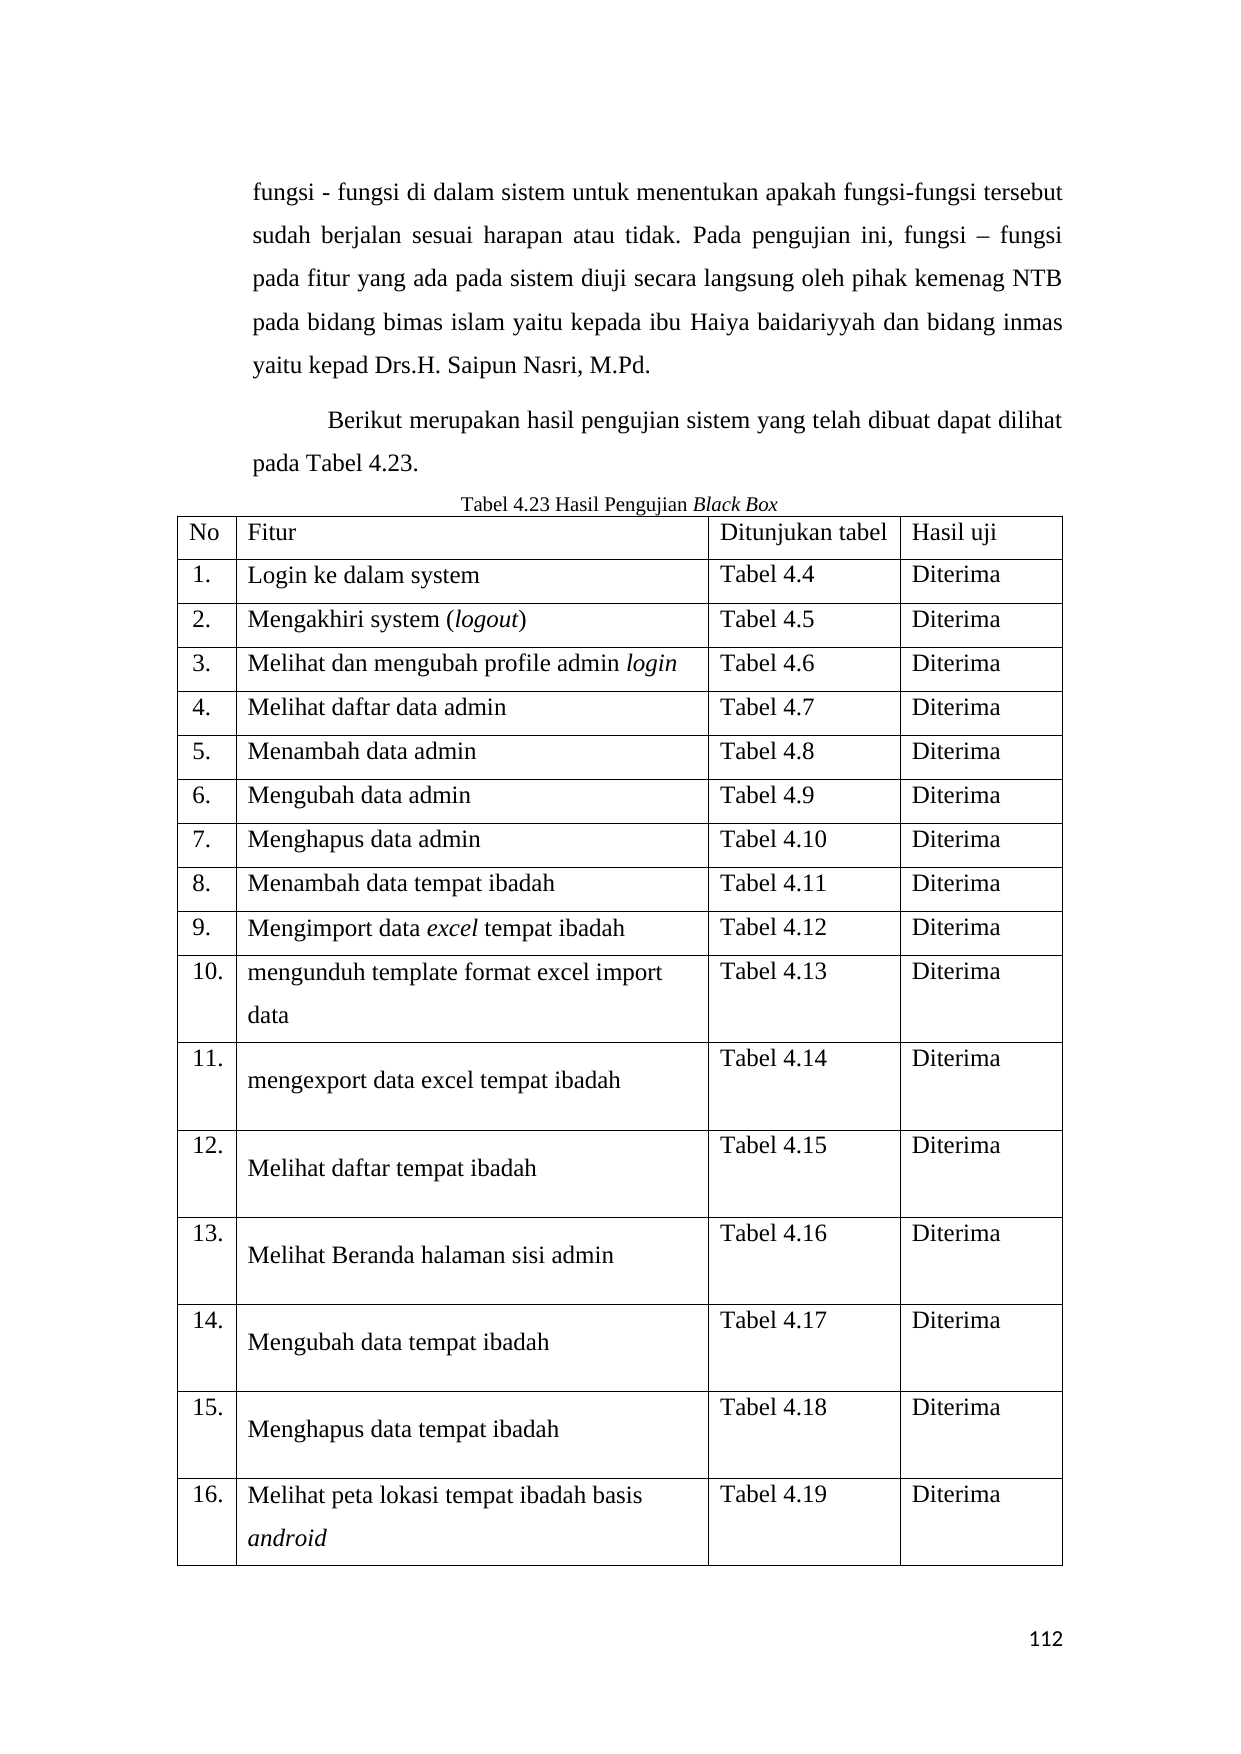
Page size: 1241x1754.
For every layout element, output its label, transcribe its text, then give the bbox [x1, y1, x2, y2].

text Tabel 4.23 Hasil Pengujian Black Box [177, 492, 1063, 516]
table_cell [178, 868, 236, 911]
table_cell [178, 1305, 236, 1391]
table_cell Diterima [901, 1218, 1062, 1304]
table_cell Mengakhiri system (logout) [237, 604, 708, 647]
table_cell Tabel 4.16 [709, 1218, 900, 1304]
table_header Fitur [237, 517, 708, 558]
table_cell Tabel 4.5 [709, 604, 900, 647]
table_cell Tabel 4.4 [709, 560, 900, 603]
table_cell [178, 692, 236, 735]
table_cell Diterima [901, 1043, 1062, 1129]
table_cell Diterima [901, 648, 1062, 691]
table_cell Tabel 4.15 [709, 1131, 900, 1217]
text Berikut merupakan hasil pengujian sistem yang telah dibuat dapat dilihat pada Tabel 4.23. [252, 405, 1063, 477]
table_cell [178, 780, 236, 823]
table_header No [178, 517, 236, 558]
table_cell [178, 736, 236, 779]
table_cell Diterima [901, 1131, 1062, 1217]
table_cell Diterima [901, 604, 1062, 647]
table_cell Tabel 4.7 [709, 692, 900, 735]
table_cell Melihat daftar data admin [237, 692, 708, 735]
table_cell Diterima [901, 868, 1062, 911]
table_cell [178, 1043, 236, 1129]
table_cell Melihat peta lokasi tempat ibadah basis android [237, 1479, 708, 1565]
table_cell Diterima [901, 560, 1062, 603]
table_cell Tabel 4.11 [709, 868, 900, 911]
table_cell Diterima [901, 692, 1062, 735]
table_cell mengunduh template format excel import data [237, 956, 708, 1042]
table_cell Melihat daftar tempat ibadah [237, 1131, 708, 1217]
table_cell [178, 1218, 236, 1304]
table_cell Melihat Beranda halaman sisi admin [237, 1218, 708, 1304]
table_cell [178, 912, 236, 955]
table_header Hasil uji [901, 517, 1062, 558]
table_cell Login ke dalam system [237, 560, 708, 603]
table_cell [178, 1392, 236, 1478]
table_cell [178, 824, 236, 867]
table_cell Diterima [901, 956, 1062, 1042]
table_cell Diterima [901, 1479, 1062, 1565]
table_cell mengexport data excel tempat ibadah [237, 1043, 708, 1129]
table_cell Tabel 4.6 [709, 648, 900, 691]
table_cell Tabel 4.8 [709, 736, 900, 779]
table_cell Tabel 4.12 [709, 912, 900, 955]
table_cell Tabel 4.19 [709, 1479, 900, 1565]
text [252, 177, 1063, 378]
table_cell Diterima [901, 736, 1062, 779]
table_cell Tabel 4.13 [709, 956, 900, 1042]
table_cell Menambah data admin [237, 736, 708, 779]
table_cell Diterima [901, 1392, 1062, 1478]
table_cell Mengimport data excel tempat ibadah [237, 912, 708, 955]
table_cell Tabel 4.10 [709, 824, 900, 867]
table_cell Tabel 4.14 [709, 1043, 900, 1129]
table_header Ditunjukan tabel [709, 517, 900, 558]
table_cell Menghapus data admin [237, 824, 708, 867]
table_cell [178, 1131, 236, 1217]
table_cell [178, 604, 236, 647]
table_cell Diterima [901, 1305, 1062, 1391]
table_cell Tabel 4.9 [709, 780, 900, 823]
table_cell [178, 956, 236, 1042]
table_cell Mengubah data tempat ibadah [237, 1305, 708, 1391]
table_cell [178, 560, 236, 603]
table_cell Mengubah data admin [237, 780, 708, 823]
table_cell Menghapus data tempat ibadah [237, 1392, 708, 1478]
table_cell Tabel 4.18 [709, 1392, 900, 1478]
table_cell [178, 648, 236, 691]
table_cell Diterima [901, 780, 1062, 823]
table_cell [178, 1479, 236, 1565]
table_cell Melihat dan mengubah profile admin login [237, 648, 708, 691]
table_cell Diterima [901, 824, 1062, 867]
table_cell Tabel 4.17 [709, 1305, 900, 1391]
table_cell Diterima [901, 912, 1062, 955]
table_cell Menambah data tempat ibadah [237, 868, 708, 911]
